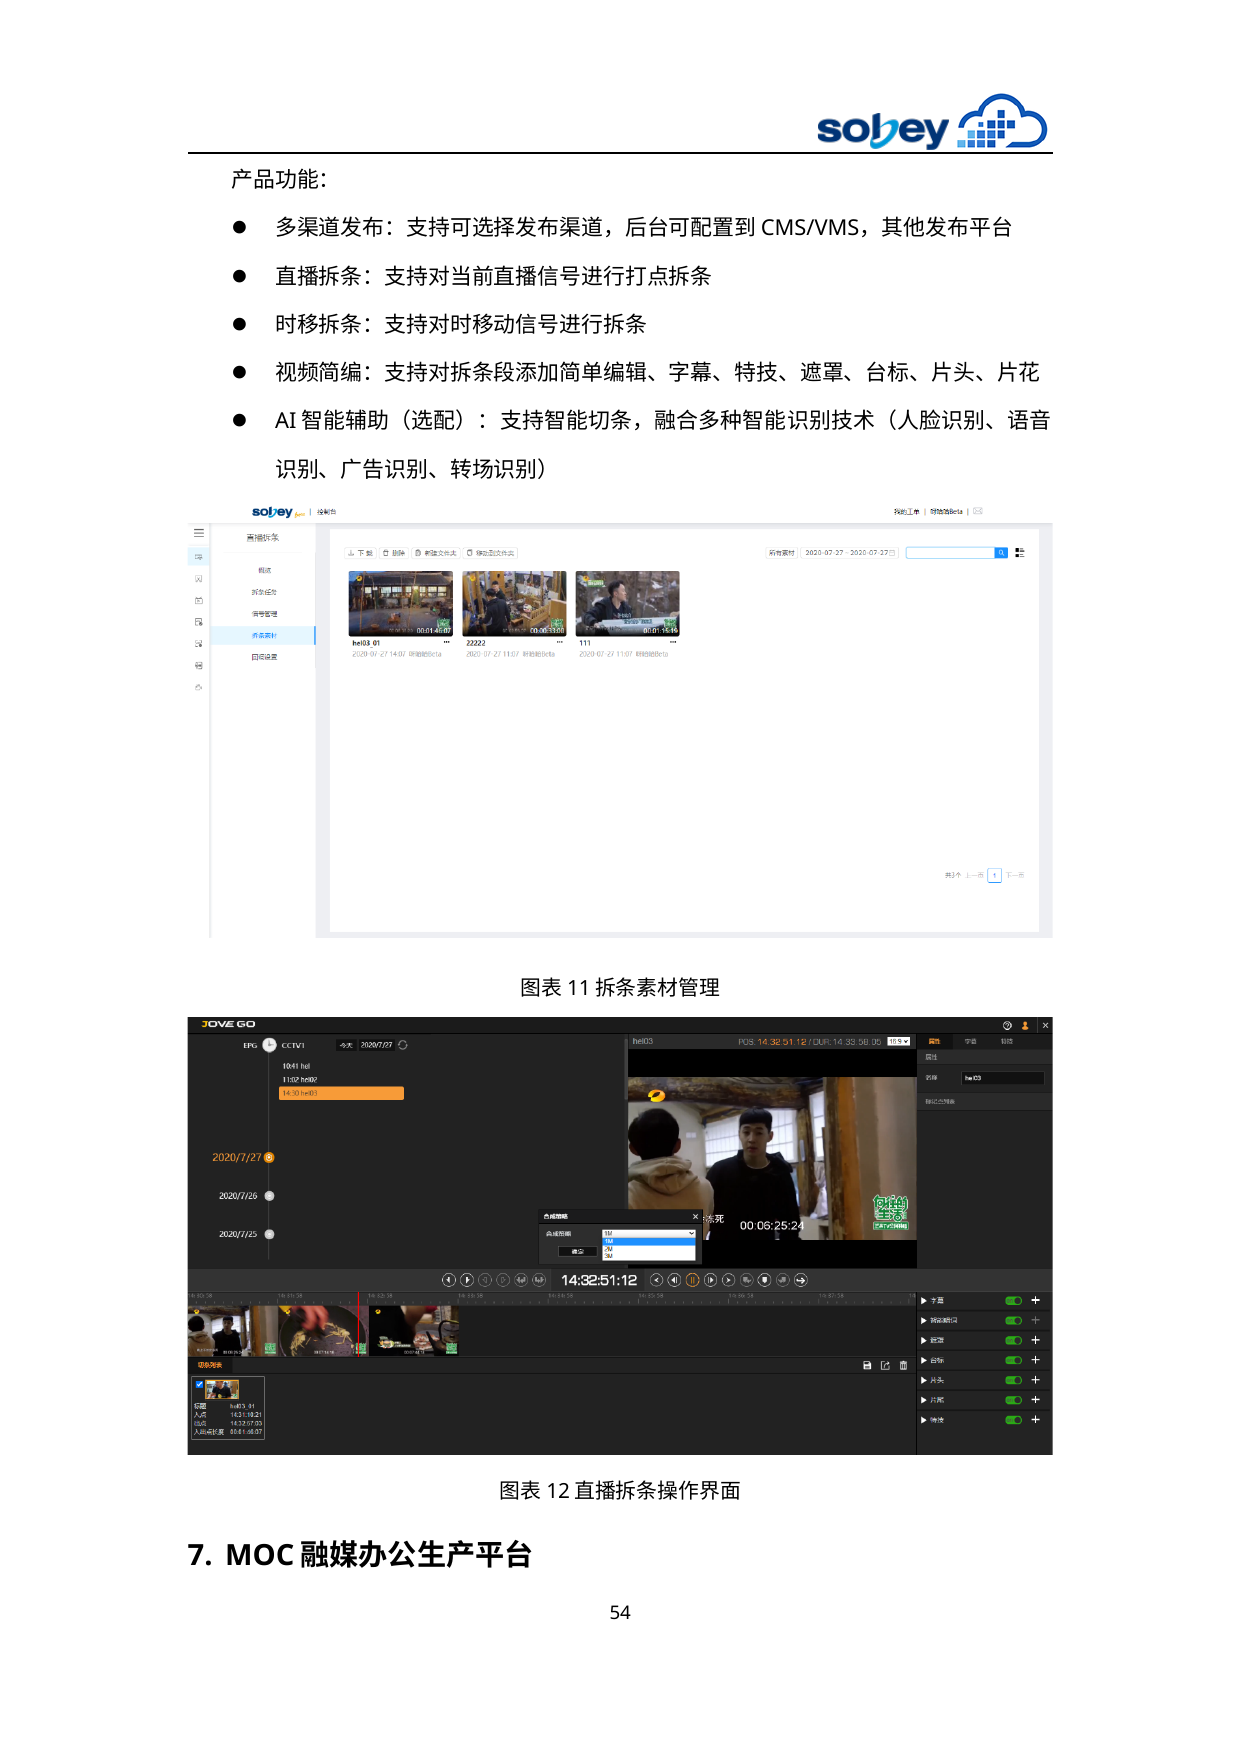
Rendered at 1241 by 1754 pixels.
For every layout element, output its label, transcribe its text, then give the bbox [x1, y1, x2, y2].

text 图表 11拆条素材管理 [187, 970, 1053, 1003]
list 直播拆条：支持对当前直播信号进行打点拆条 [231, 258, 1053, 291]
picture [187, 1017, 1053, 1455]
list AI智能辅助（选配）：支持智能切条，融合多种智能识别技术（人脸识别、语音识别、广告识别、转场识别） [231, 403, 1053, 484]
subtitle MOC融媒办公生产平台 [187, 1520, 1053, 1585]
list 多渠道发布：支持可选择发布渠道，后台可配置到CMS/VMS，其他发布平台 [231, 210, 1053, 242]
text 产品功能： [187, 162, 1053, 194]
list 视频简编：支持对拆条段添加简单编辑、字幕、特技、遮罩、台标、片头、片花 [231, 355, 1053, 387]
picture [187, 500, 1053, 938]
picture [817, 88, 1053, 151]
list 时移拆条：支持对时移动信号进行拆条 [231, 307, 1053, 339]
text 图表 12直播拆条操作界面 [187, 1473, 1053, 1505]
